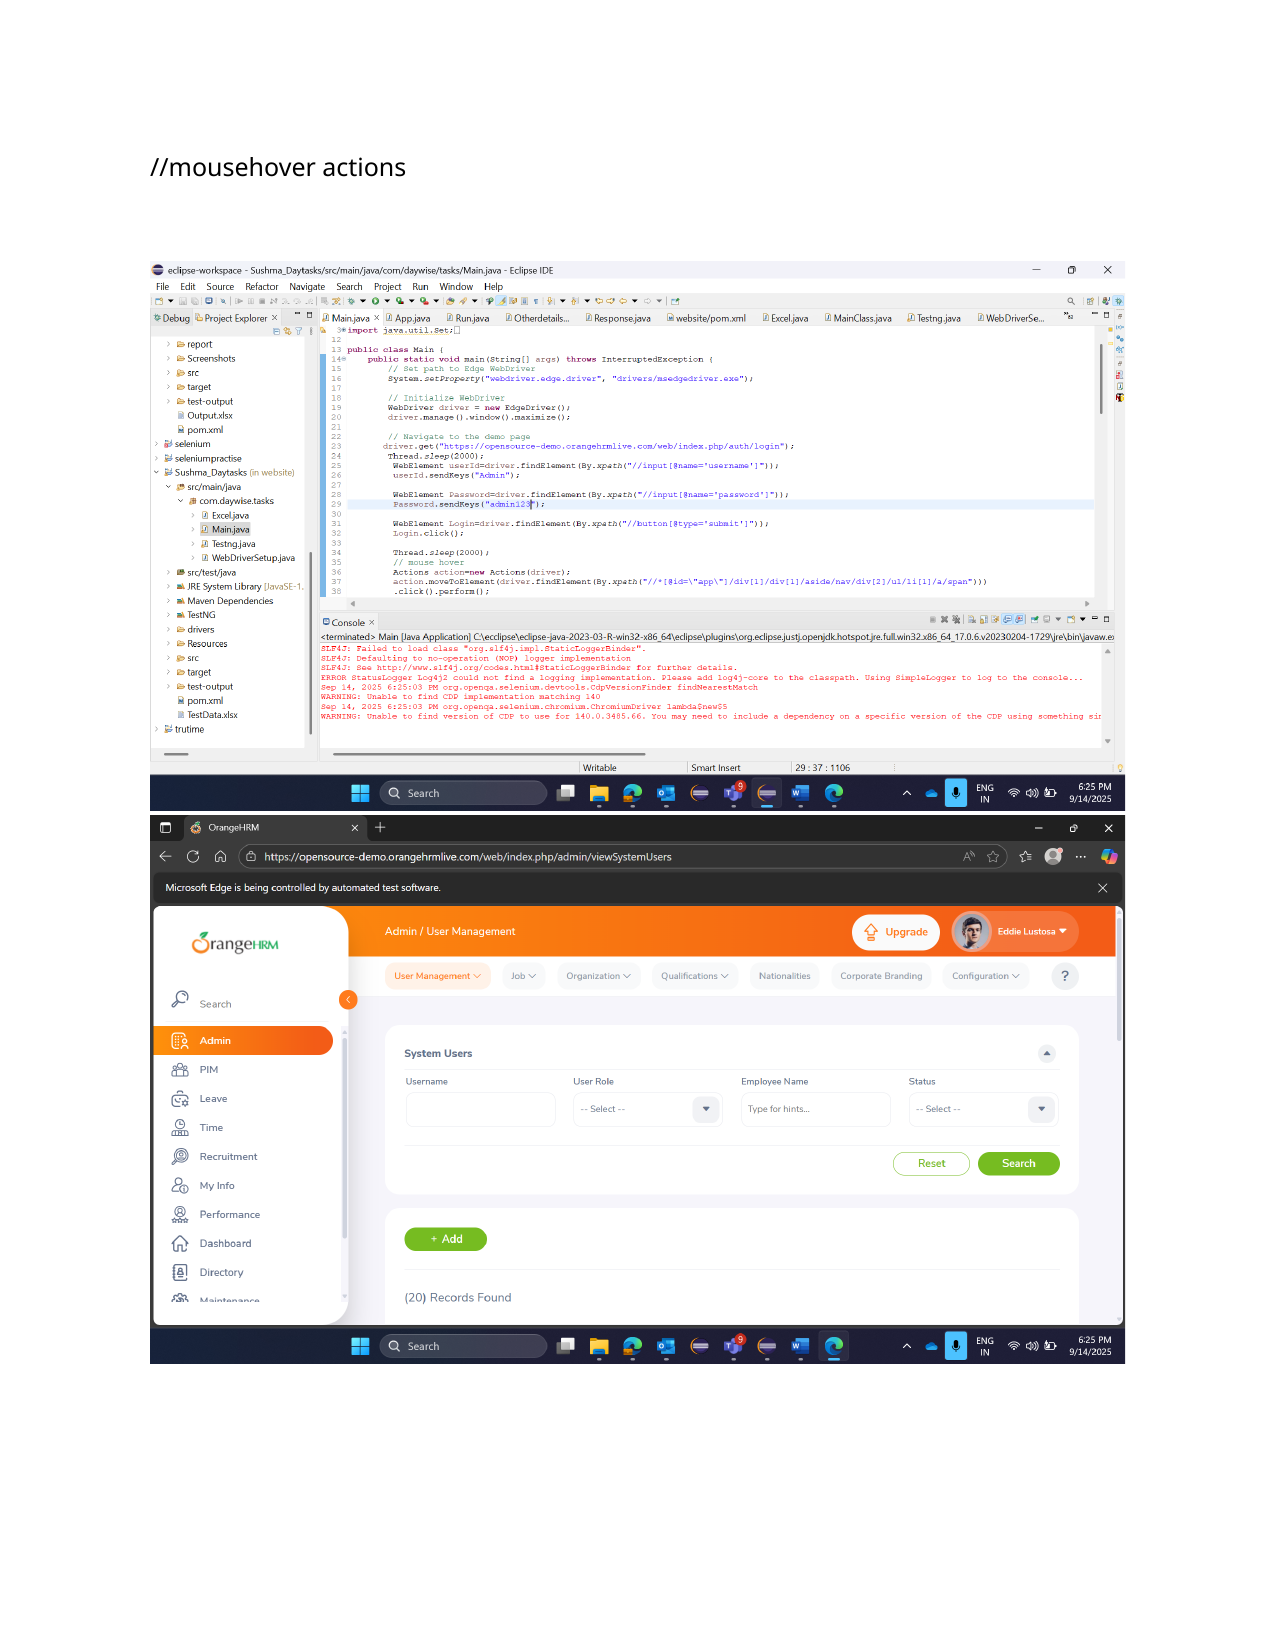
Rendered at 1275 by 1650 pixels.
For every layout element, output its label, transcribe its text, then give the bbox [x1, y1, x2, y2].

text //mousehover actions [150, 150, 1125, 184]
picture [150, 261, 1125, 811]
picture [150, 815, 1125, 1364]
